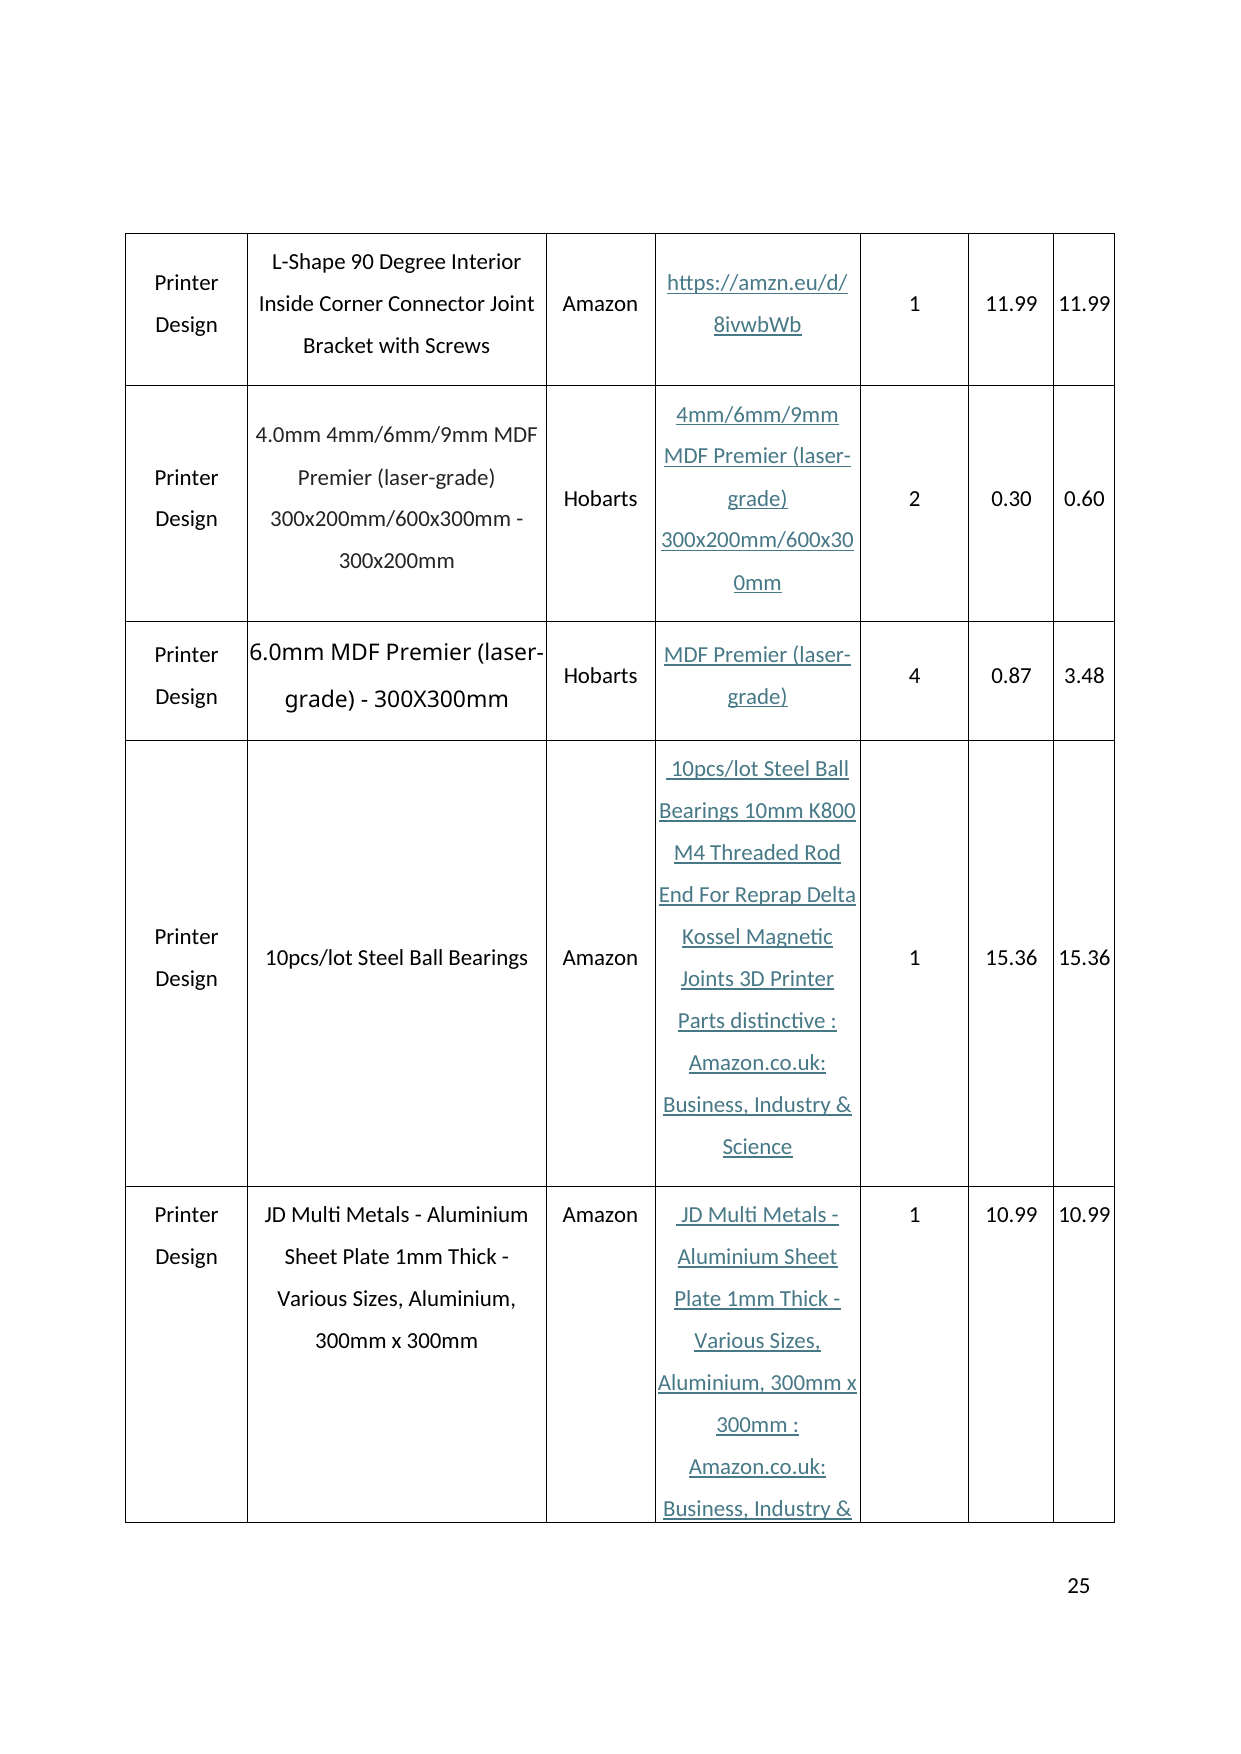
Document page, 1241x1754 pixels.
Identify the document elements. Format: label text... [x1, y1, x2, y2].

table_cell 15.36 [969, 741, 1053, 1186]
table_cell Amazon [547, 741, 655, 1186]
table_cell 10.99 [969, 1187, 1053, 1522]
table_cell 0.30 [969, 386, 1053, 621]
table_cell 4.0mm 4mm/6mm/9mm MDF Premier (laser-grade) 300x200mm/600x300mm - 300x200mm [248, 386, 546, 621]
table_cell 11.99 [969, 234, 1053, 385]
table_cell Printer Design [126, 741, 247, 1186]
table_cell 15.36 [1054, 741, 1114, 1186]
table_cell 6.0mm MDF Premier (laser-grade) - 300X300mm [248, 622, 546, 739]
table_cell 0.60 [1054, 386, 1114, 621]
table_cell 1 [861, 741, 968, 1186]
table_cell 10.99 [1054, 1187, 1114, 1522]
table_cell 11.99 [1054, 234, 1114, 385]
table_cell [248, 1187, 546, 1522]
table_cell 2 [861, 386, 968, 621]
table_cell Amazon [547, 1187, 655, 1522]
table_cell 3.48 [1054, 622, 1114, 739]
table_cell 4mm/6mm/9mm MDF Premier (laser-grade) 300x200mm/600x300mm [656, 386, 860, 621]
table_cell https://amzn.eu/d/8ivwbWb [656, 234, 860, 385]
table_cell 10pcs/lot Steel Ball Bearings [248, 741, 546, 1186]
table_cell MDF Premier (laser-grade) [656, 622, 860, 739]
table_cell Printer Design [126, 1187, 247, 1522]
table_cell Printer Design [126, 622, 247, 739]
table_cell 1 [861, 234, 968, 385]
table_cell Hobarts [547, 386, 655, 621]
table_cell 0.87 [969, 622, 1053, 739]
table_cell Printer Design [126, 386, 247, 621]
table_cell L-Shape 90 Degree Interior Inside Corner Connector Joint Bracket with Screws [248, 234, 546, 385]
table_cell 4 [861, 622, 968, 739]
table_cell Printer Design [126, 234, 247, 385]
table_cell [656, 1187, 860, 1522]
table_cell Hobarts [547, 622, 655, 739]
table_cell 10pcs/lot Steel Ball Bearings 10mm K800 M4 Threaded Rod End For Reprap Delta Kossel Magnetic Joints 3D Printer Parts distinctive : Amazon.co.uk: Business, Industry & Science [656, 741, 860, 1186]
table_cell Amazon [547, 234, 655, 385]
table_cell 1 [861, 1187, 968, 1522]
